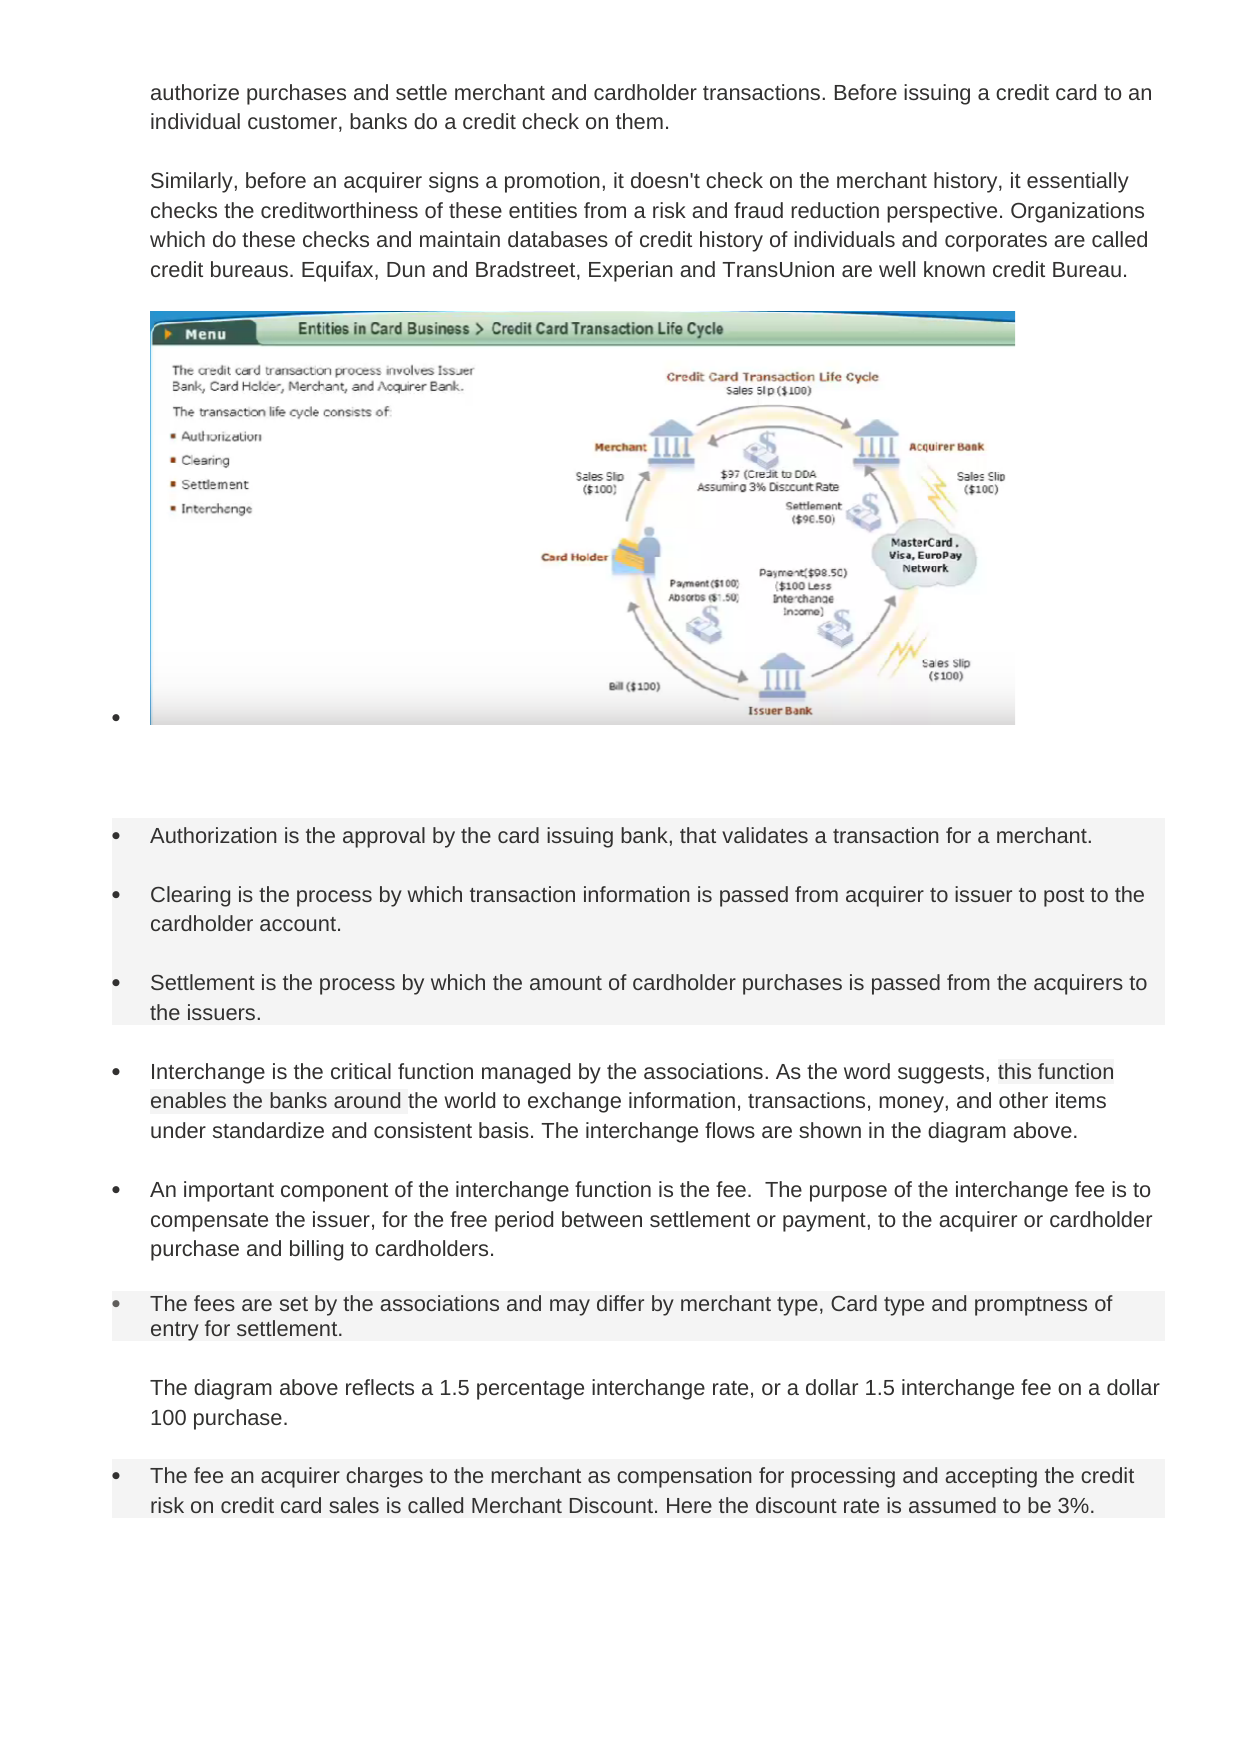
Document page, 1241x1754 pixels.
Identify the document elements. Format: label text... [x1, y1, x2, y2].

list Interchange is the critical function managed by the associations. As the word suggests, this function enables the banks around the world to exchange information, transactions, money, and other items under standardize and consistent basis. The interchange flows are shown in the diagram above. [112, 1054, 1165, 1143]
text The diagram above reflects a 1.5 percentage interchange rate, or a dollar 1.5 interchange fee on a dollar 100 purchase. [150, 1370, 1165, 1430]
list Clearing is the process by which transaction information is passed from acquirer to issuer to post to the cardholder account. [112, 877, 1165, 937]
list Settlement is the process by which the amount of cardholder purchases is passed from the acquirers to the issuers. [112, 966, 1165, 1025]
text Similarly, before an acquirer signs a promotion, it doesn't check on the merchant history, it essentially checks the creditworthiness of these entities from a risk and fraud reduction perspective. Organizations which do these checks and maintain databases of credit history of individuals and corporates are called credit bureaus. Equifax, Dun and Bradstreet, Experian and TransUnion are well known credit Bureau. [150, 163, 1165, 282]
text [150, 75, 1165, 134]
list The fees are set by the associations and may differ by merchant type, Card type and promptness of entry for settlement. [112, 1291, 1165, 1341]
list Authorization is the approval by the card issuing bank, that validates a transaction for a merchant. [112, 818, 1165, 848]
list An important component of the interchange function is the fee. The purpose of the interchange fee is to compensate the issuer, for the free period between settlement or payment, to the acquirer or cardholder purchase and billing to cardholders. [112, 1172, 1165, 1262]
picture [150, 311, 1016, 725]
list The fee an acquirer charges to the merchant as compensation for processing and accepting the credit risk on credit card sales is called Merchant Discount. Here the discount rate is assumed to be 3%. [112, 1459, 1165, 1518]
